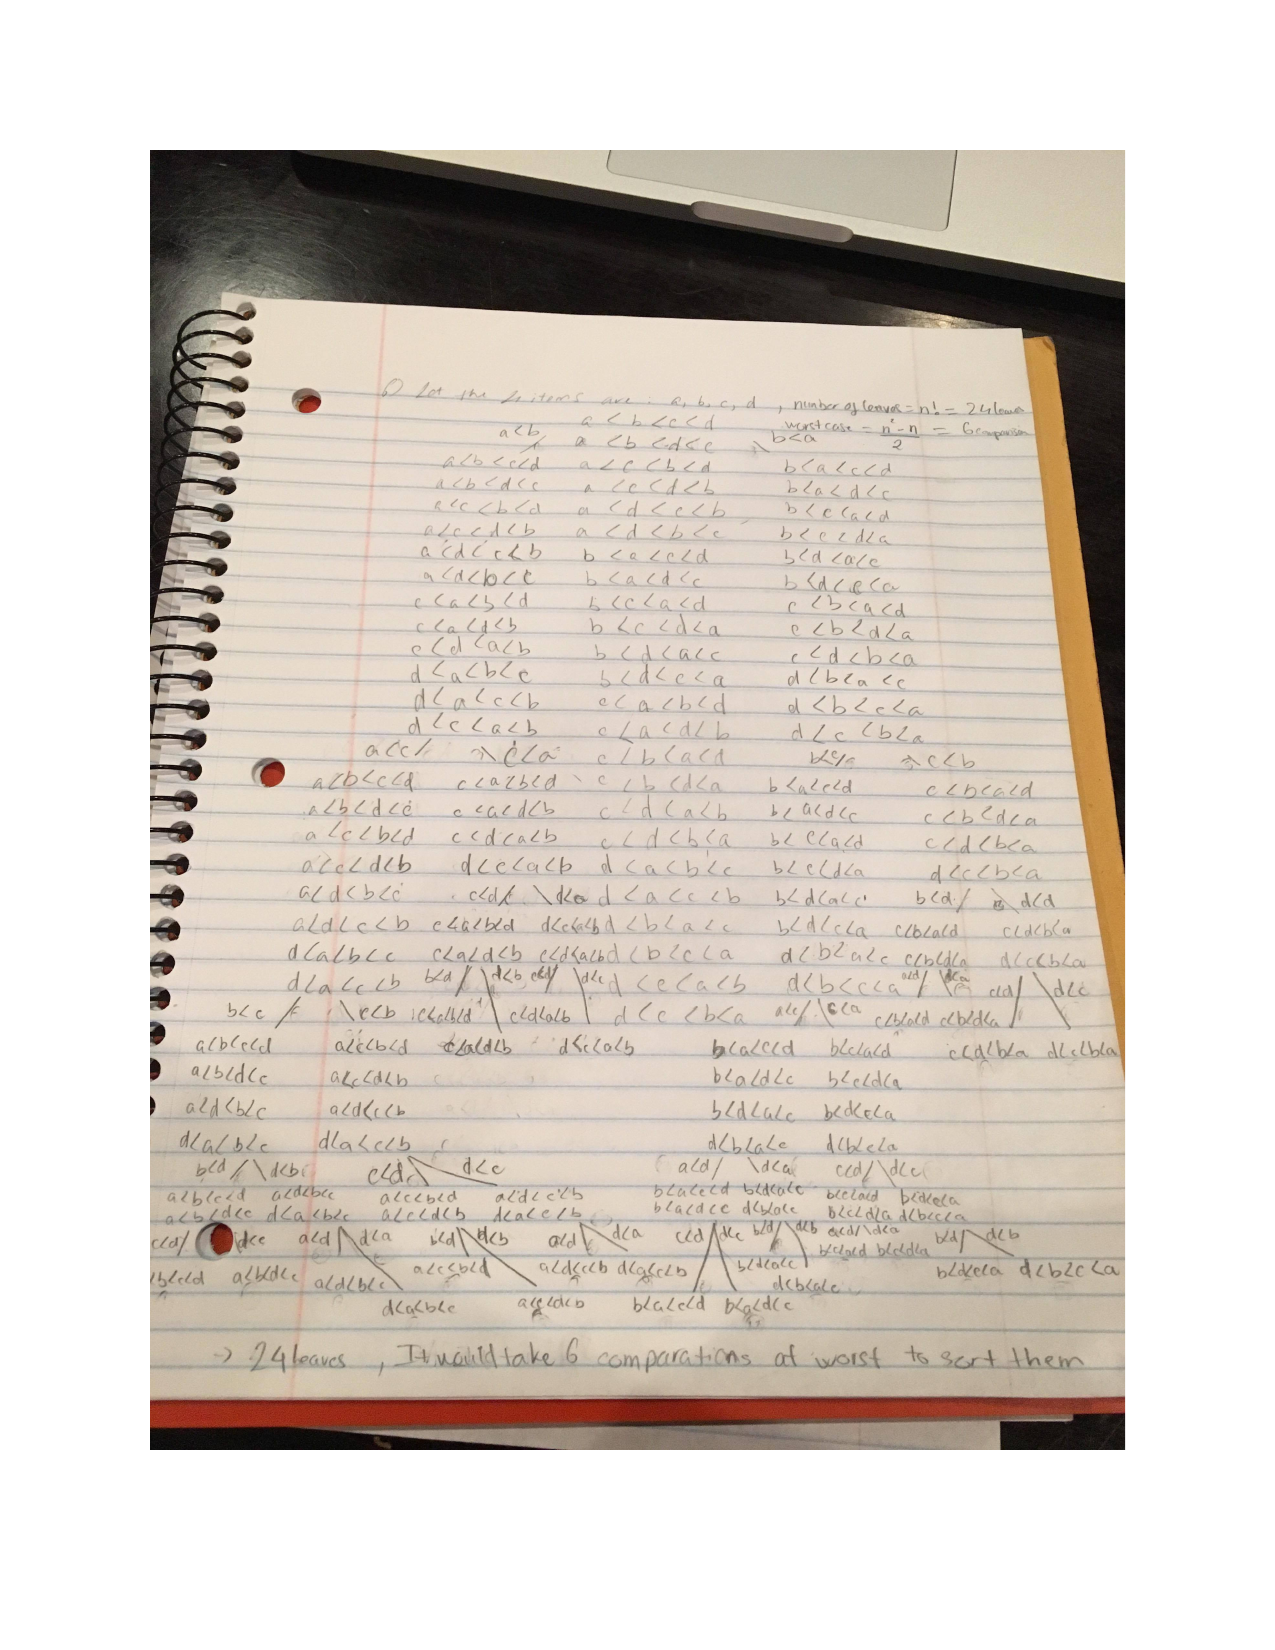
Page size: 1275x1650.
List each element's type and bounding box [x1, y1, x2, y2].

picture [150, 150, 1125, 1450]
